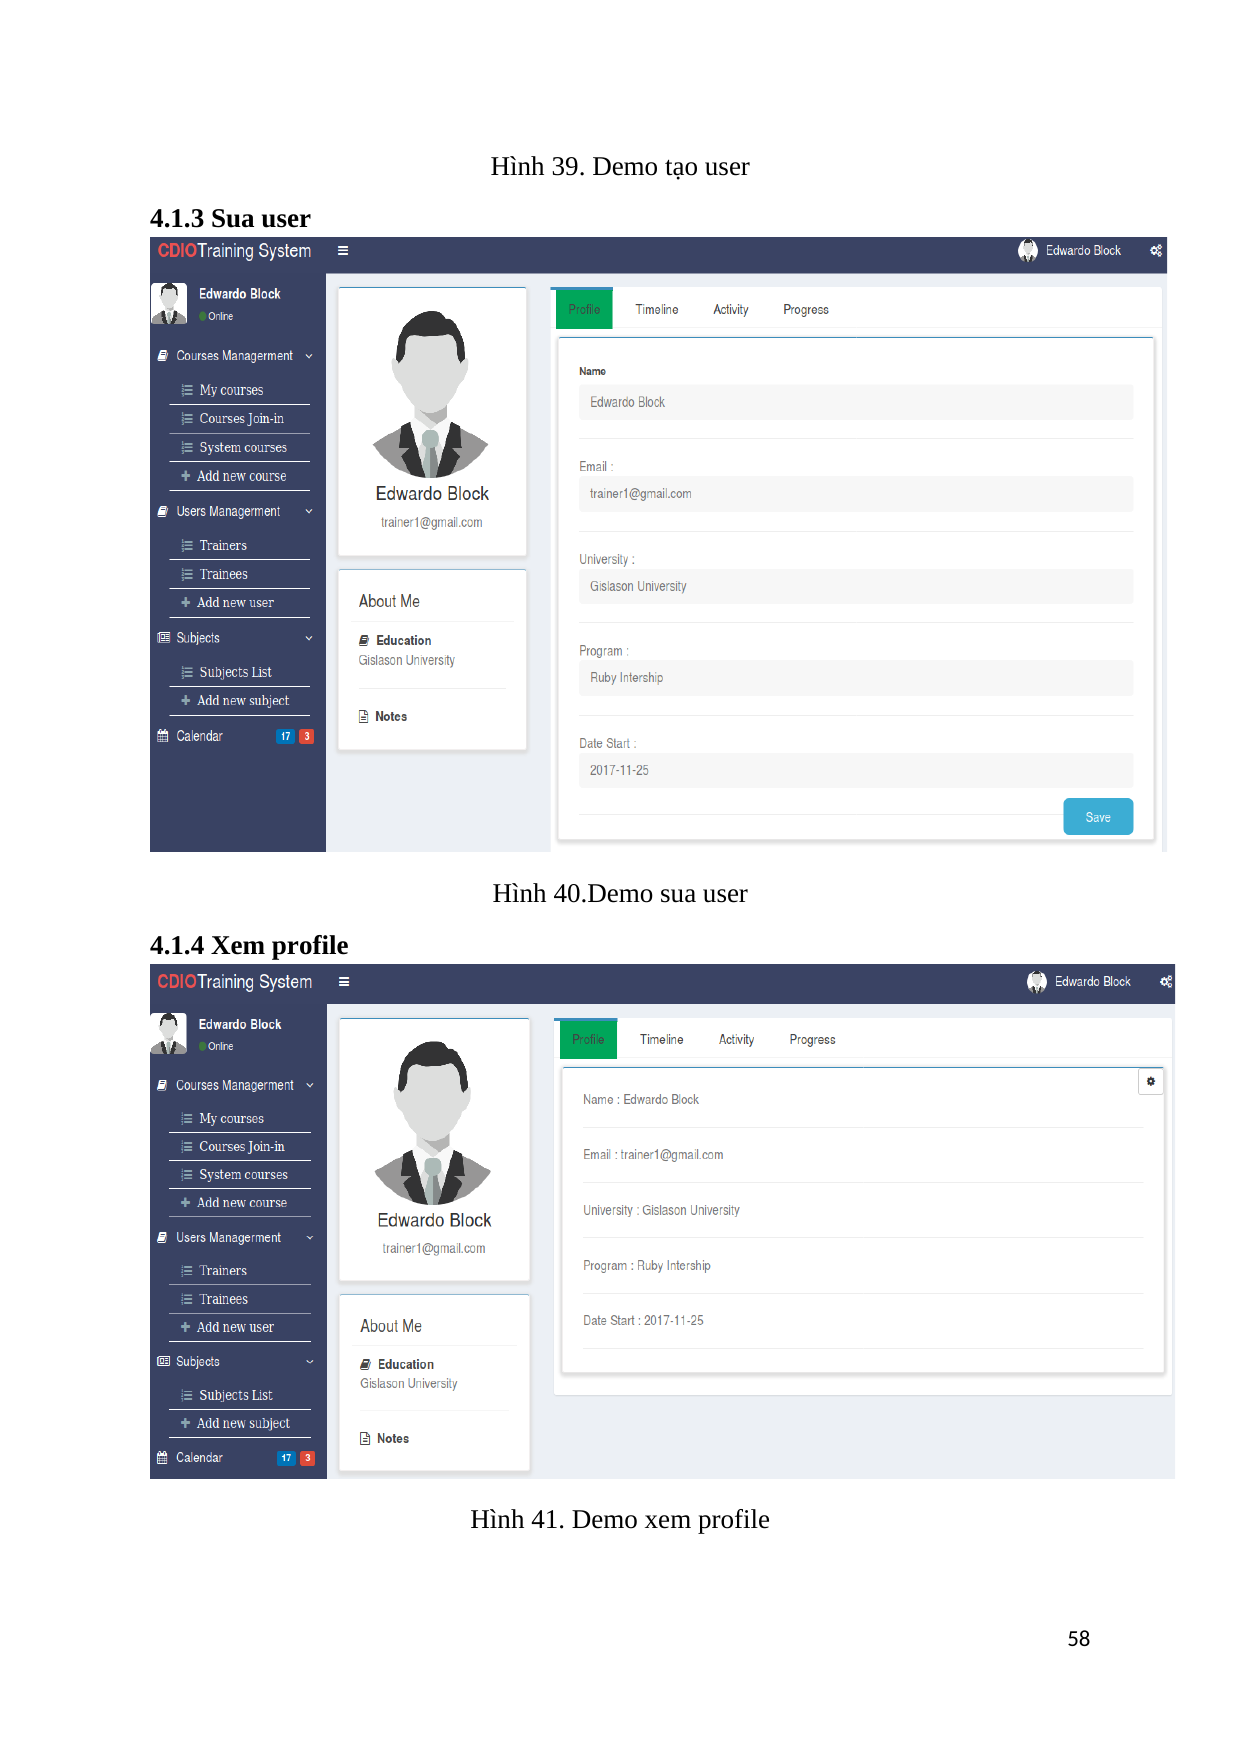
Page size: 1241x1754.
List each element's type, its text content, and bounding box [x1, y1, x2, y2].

text Hình 40.Demo sua user [150, 877, 1090, 908]
subtitle 4.1.4 Xem profile [150, 929, 1090, 960]
subtitle 4.1.3 Sua user [150, 202, 1090, 233]
picture [150, 237, 1168, 852]
text Hình 39. Demo tạo user [150, 150, 1090, 181]
picture [150, 964, 1175, 1479]
text Hình 41. Demo xem profile [150, 1503, 1090, 1535]
